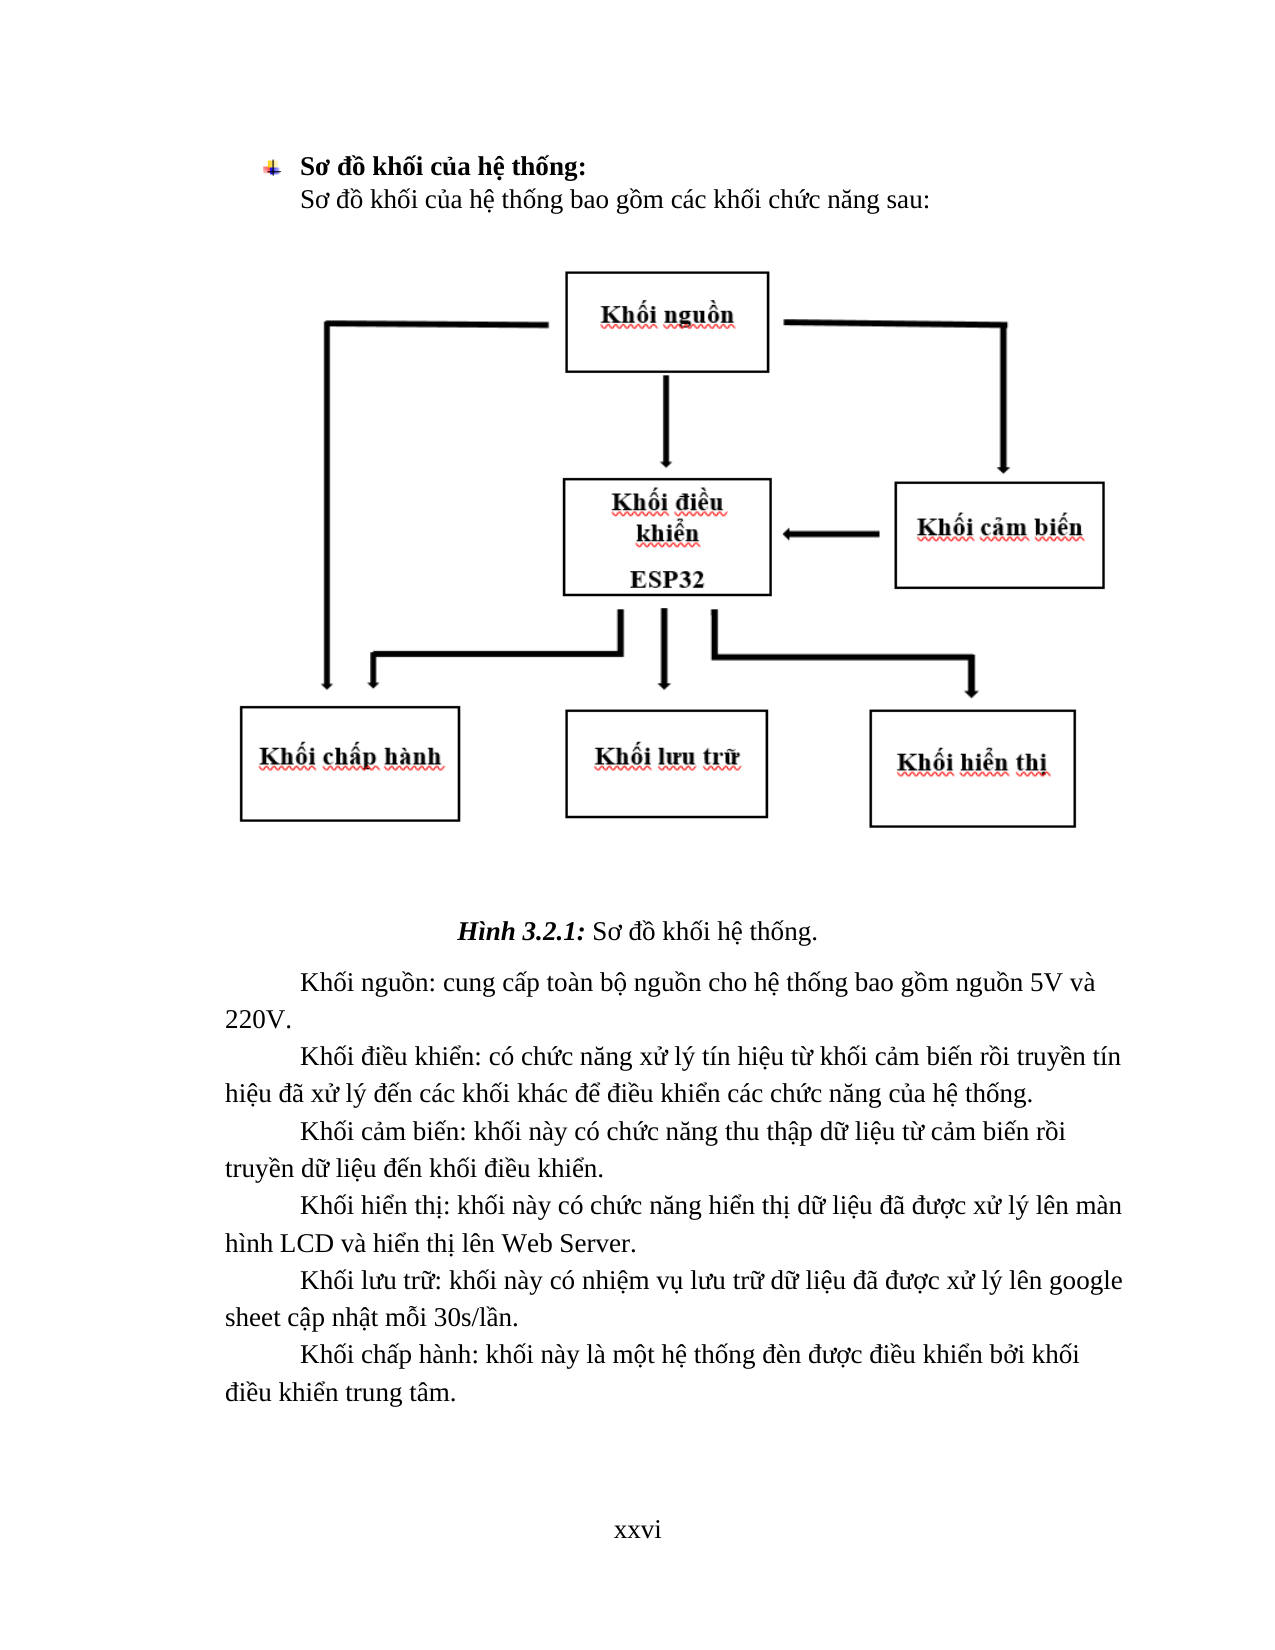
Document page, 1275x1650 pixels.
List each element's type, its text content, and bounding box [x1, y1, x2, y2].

text Khối lưu trữ: khối này có nhiệm vụ lưu trữ dữ liệu đã được xử lý lên google sheet cập nhật mỗi 30s/lần. [225, 1264, 1125, 1332]
list Sơ đồ khối của hệ thống: [262, 150, 1125, 181]
text Khối cảm biến: khối này có chức năng thu thập dữ liệu từ cảm biến rồi truyền dữ liệu đến khối điều khiển. [225, 1115, 1125, 1183]
text Khối điều khiển: có chức năng xử lý tín hiệu từ khối cảm biến rồi truyền tín hiệu đã xử lý đến các khối khác để điều khiển các chức năng của hệ thống. [225, 1040, 1125, 1109]
text Khối nguồn: cung cấp toàn bộ nguồn cho hệ thống bao gồm nguồn 5V và 220V. [225, 966, 1125, 1034]
text Hình 3.2.1: Sơ đồ khối hệ thống. [150, 916, 1125, 947]
list Sơ đồ khối của hệ thống bao gồm các khối chức năng sau: [225, 183, 1125, 215]
picture [263, 158, 281, 176]
picture [160, 226, 1185, 878]
text Khối hiển thị: khối này có chức năng hiển thị dữ liệu đã được xử lý lên màn hình LCD và hiển thị lên Web Server. [225, 1189, 1125, 1258]
text Khối chấp hành: khối này là một hệ thống đèn được điều khiển bởi khối điều khiển trung tâm. [225, 1339, 1125, 1407]
